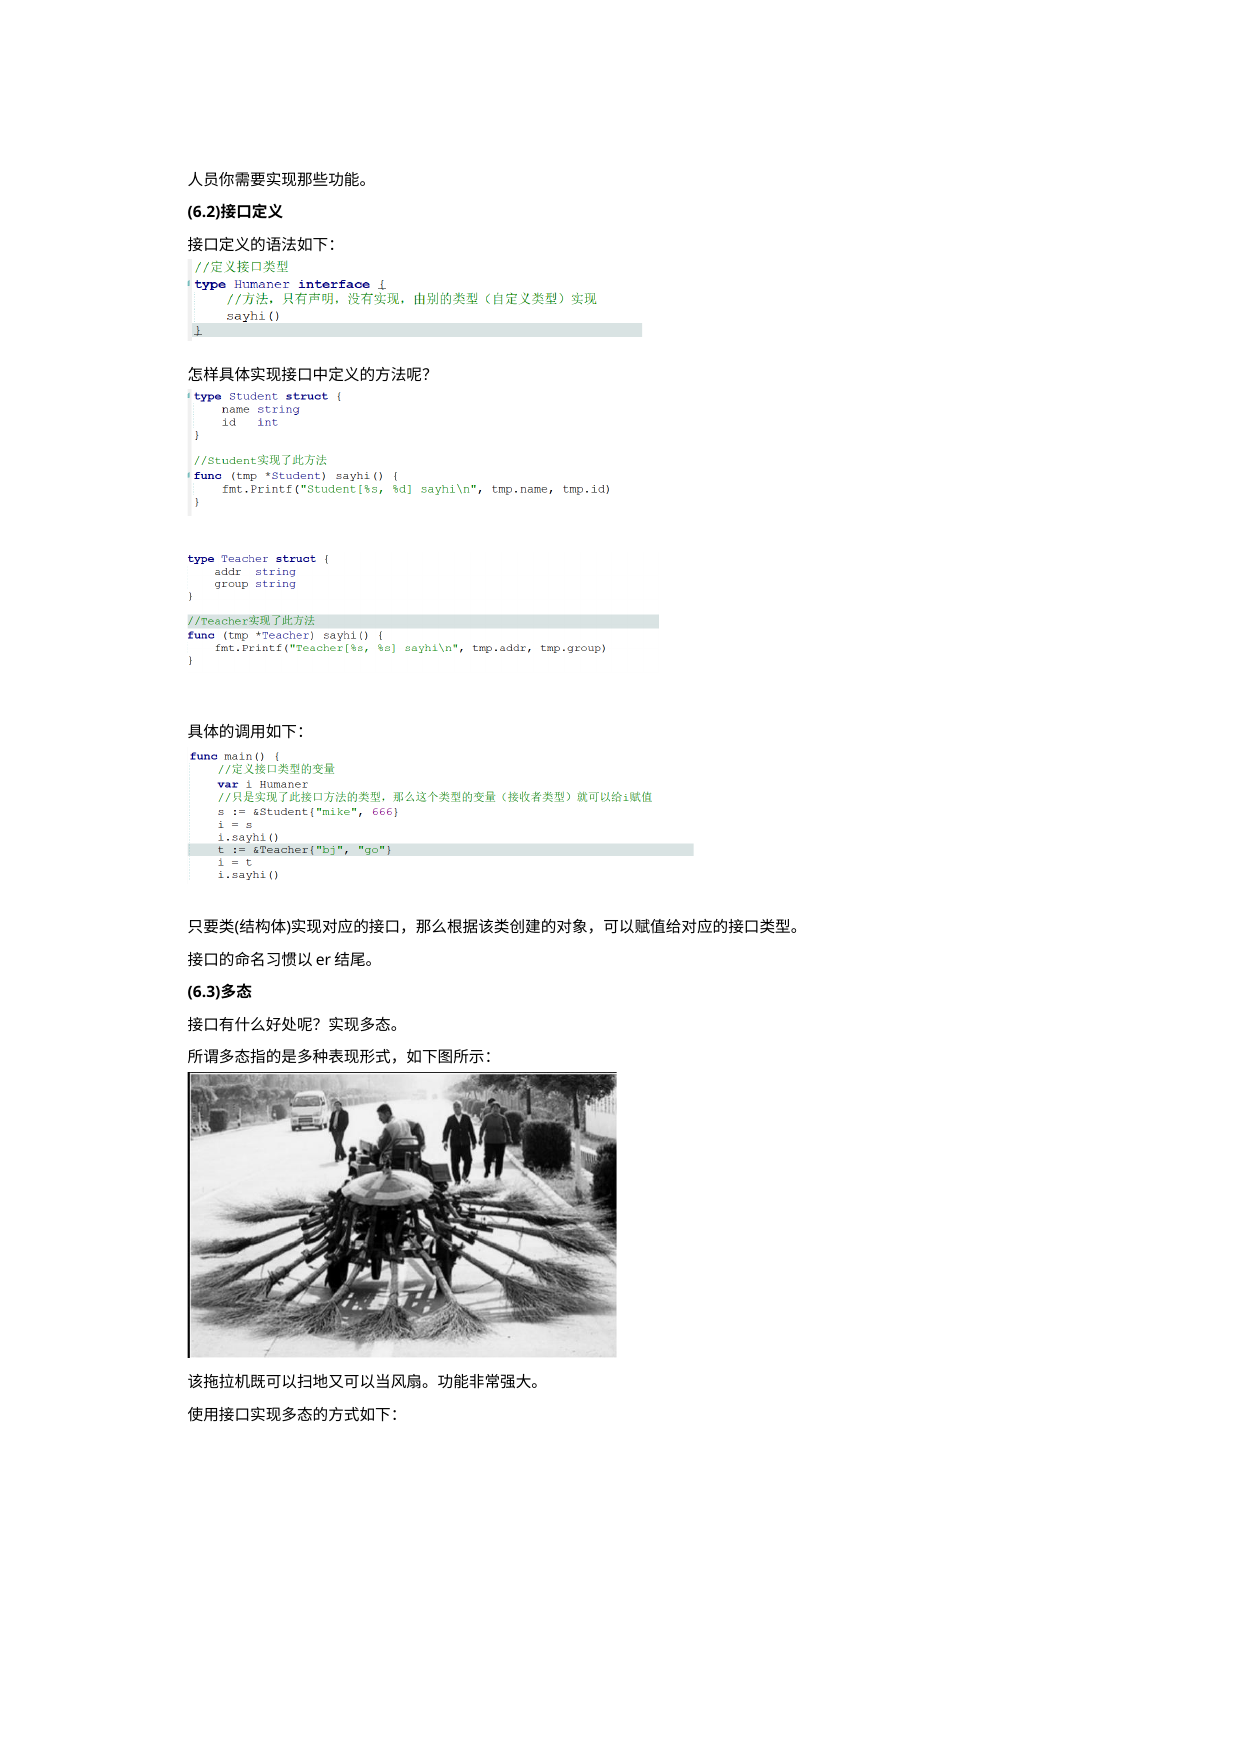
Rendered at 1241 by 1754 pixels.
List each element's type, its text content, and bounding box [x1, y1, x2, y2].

picture [187, 389, 667, 516]
text 接口定义的语法如下： [187, 227, 1053, 259]
text 该拖拉机既可以扫地又可以当风扇。功能非常强大。 [187, 1364, 1053, 1397]
text (6.3)多态 [187, 974, 1053, 1007]
text (6.2)接口定义 [187, 194, 1053, 227]
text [187, 162, 1053, 194]
picture [187, 259, 643, 341]
text 接口有什么好处呢？实现多态。 [187, 1007, 1053, 1039]
picture [187, 1072, 617, 1358]
text 接口的命名习惯以er结尾。 [187, 942, 1053, 974]
text 怎样具体实现接口中定义的方法呢？ [187, 357, 1053, 389]
picture [187, 552, 659, 673]
text 所谓多态指的是多种表现形式，如下图所示： [187, 1039, 1053, 1072]
text 只要类(结构体)实现对应的接口，那么根据该类创建的对象，可以赋值给对应的接口类型。 [187, 909, 1053, 942]
text 使用接口实现多态的方式如下： [187, 1397, 1053, 1429]
picture [187, 747, 694, 884]
text 具体的调用如下： [187, 714, 1053, 747]
